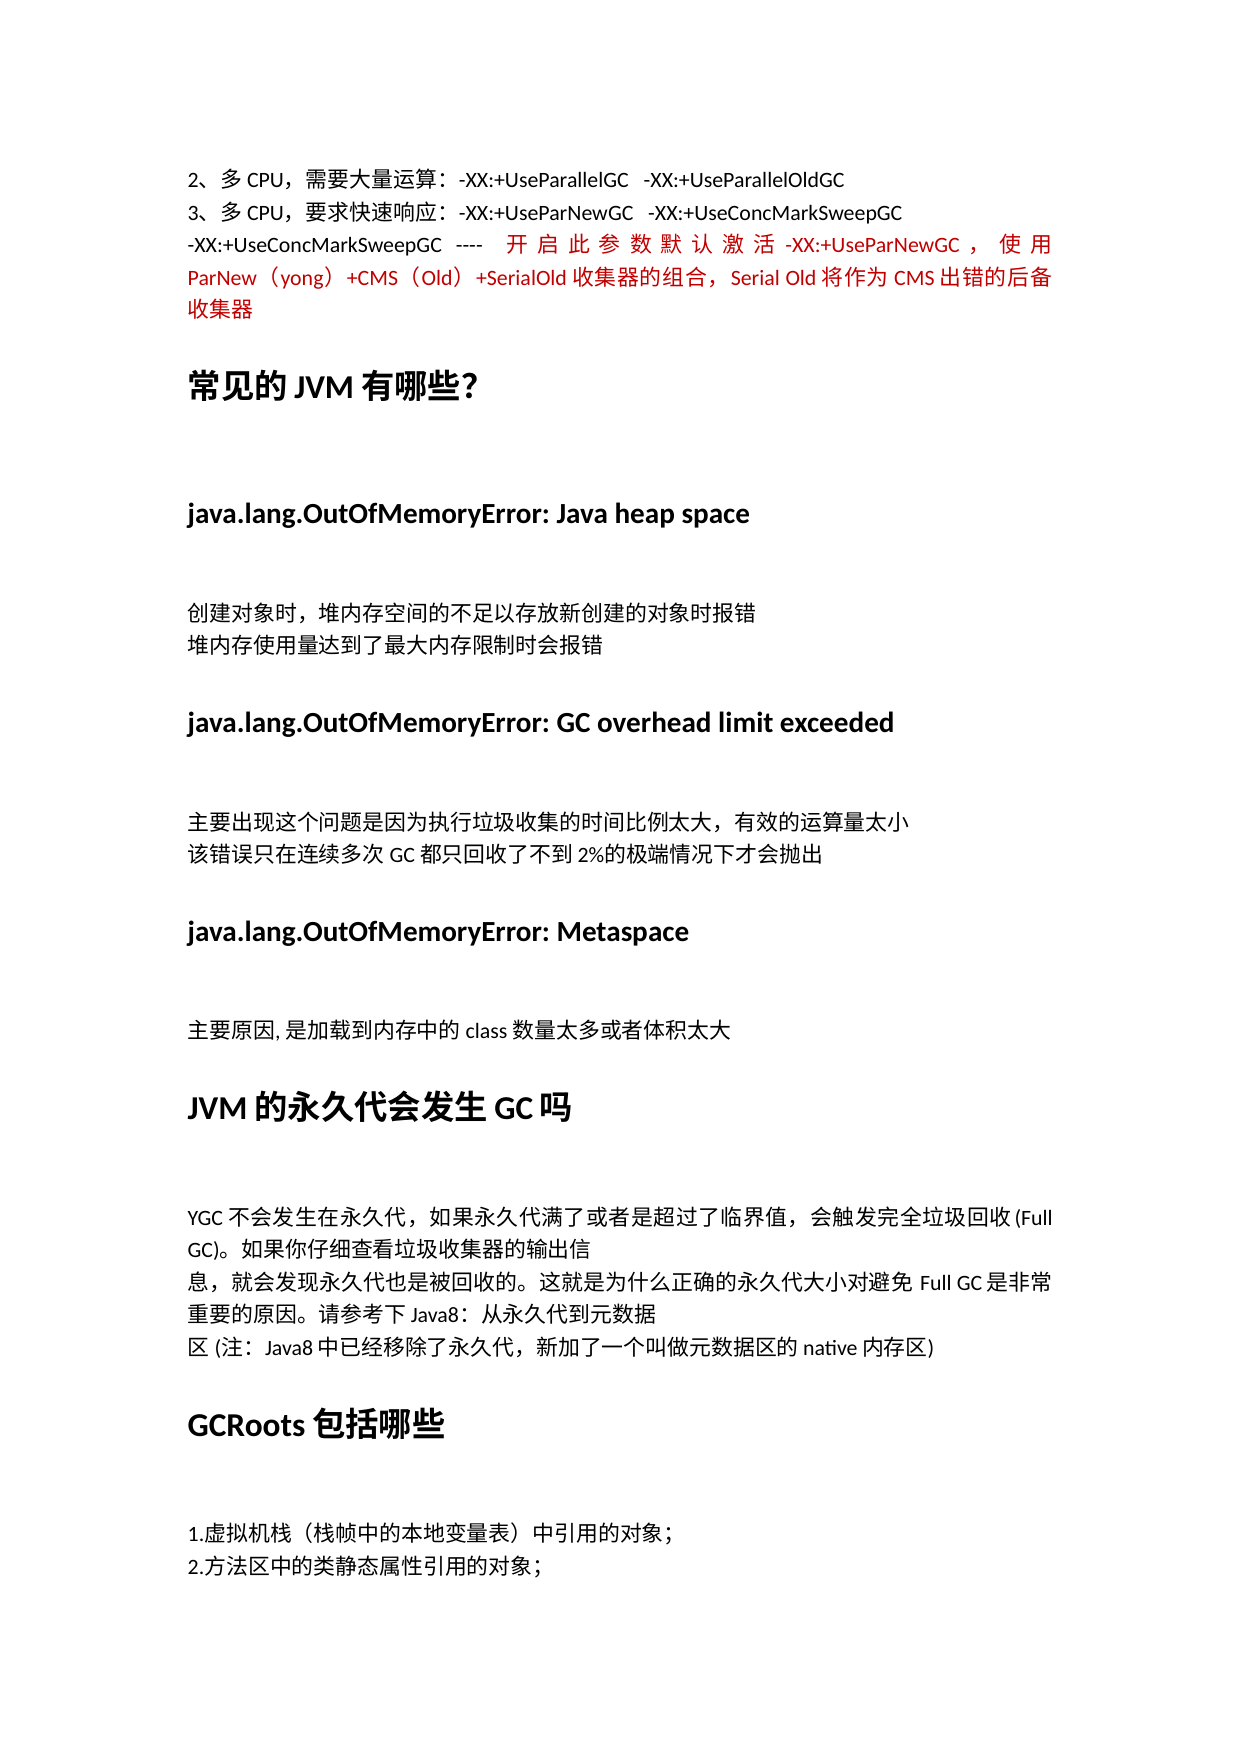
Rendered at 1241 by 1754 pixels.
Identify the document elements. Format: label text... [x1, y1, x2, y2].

subtitle java.lang.OutOfMemoryError: Metaspace [187, 898, 1053, 963]
text 区 (注：Java8中已经移除了永久代，新加了一个叫做元数据区的native内存区) [187, 1329, 1053, 1362]
list -XX:+UseConcMarkSweepGC ---- 开启此参数默认激活-XX:+UseParNewGC，使用ParNew（yong）+CMS（Old）+SerialOld收集器的组合，Serial Old将作为CMS出错的后备收集器 [187, 227, 1053, 324]
subtitle java.lang.OutOfMemoryError: Java heap space [187, 480, 1053, 545]
text 堆内存使用量达到了最大内存限制时会报错 [187, 628, 1053, 660]
list 多CPU，需要大量运算：-XX:+UseParallelGC -XX:+UseParallelOldGC [187, 162, 1053, 194]
subtitle JVM的永久代会发生GC吗 [187, 1073, 1053, 1138]
subtitle 常见的JVM有哪些？ [187, 352, 1053, 417]
text YGC不会发生在永久代，如果永久代满了或者是超过了临界值，会触发完全垃圾回收(Full GC)。如果你仔细查看垃圾收集器的输出信 [187, 1199, 1053, 1264]
text 2.方法区中的类静态属性引用的对象； [187, 1548, 1053, 1581]
text 息，就会发现永久代也是被回收的。这就是为什么正确的永久代大小对避免Full GC是非常重要的原因。请参考下Java8：从永久代到元数据 [187, 1264, 1053, 1329]
text 该错误只在连续多次 GC 都只回收了不到2%的极端情况下才会抛出 [187, 837, 1053, 869]
text 主要出现这个问题是因为执行垃圾收集的时间比例太大，有效的运算量太小 [187, 804, 1053, 837]
list 多CPU，要求快速响应：-XX:+UseParNewGC -XX:+UseConcMarkSweepGC [187, 194, 1053, 227]
text 1.虚拟机栈（栈帧中的本地变量表）中引用的对象； [187, 1516, 1053, 1548]
text 创建对象时，堆内存空间的不足以存放新创建的对象时报错 [187, 595, 1053, 628]
subtitle java.lang.OutOfMemoryError: GC overhead limit exceeded [187, 689, 1053, 754]
subtitle GCRoots包括哪些 [187, 1389, 1053, 1454]
text 主要原因, 是加载到内存中的 class 数量太多或者体积太大 [187, 1013, 1053, 1046]
